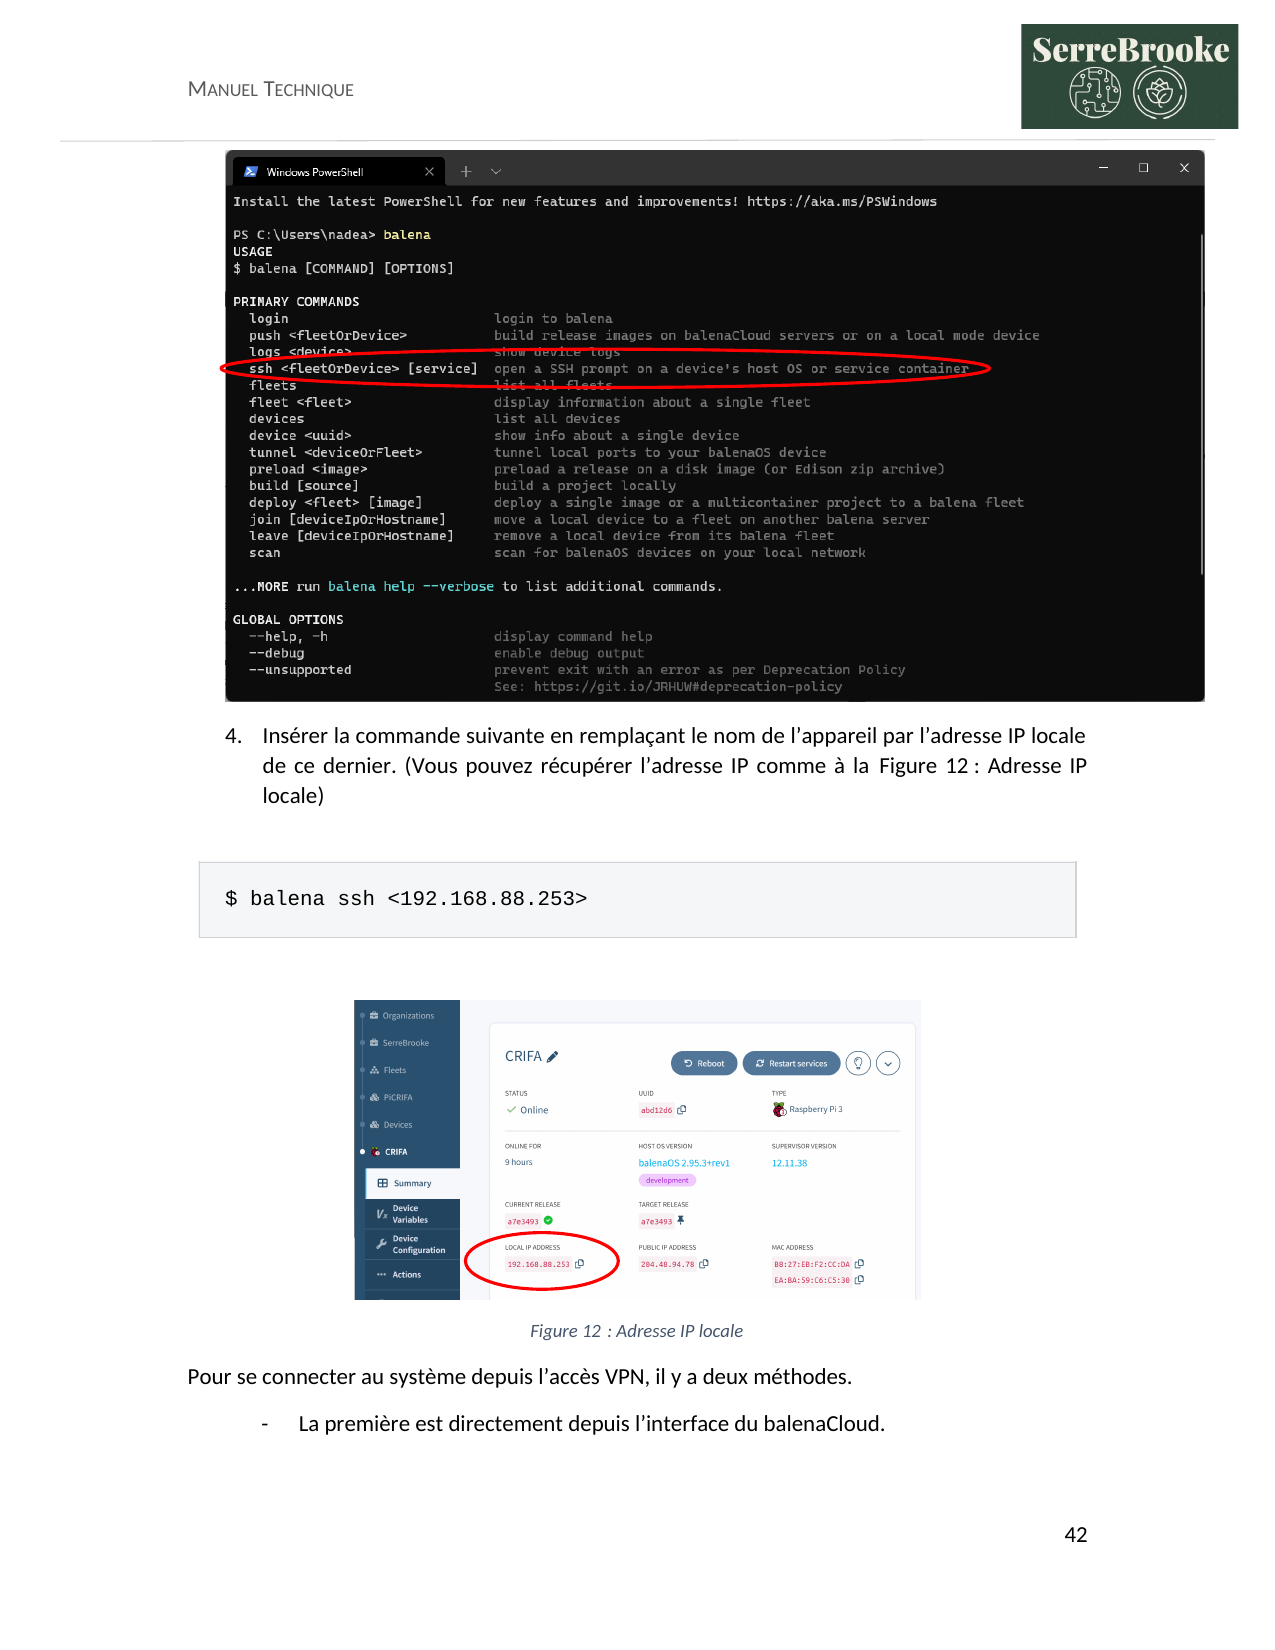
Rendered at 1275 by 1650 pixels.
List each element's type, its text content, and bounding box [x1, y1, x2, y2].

text $ balena ssh <192.168.88.253> [200, 863, 1075, 937]
text Pour se connecter au système depuis l’accès VPN, il y a deux méthodes. [187, 1362, 1087, 1391]
picture [354, 1000, 921, 1300]
picture [225, 351, 986, 385]
list La première est directement depuis l’interface du balenaCloud. [261, 1409, 1087, 1437]
picture [1021, 24, 1239, 129]
picture [225, 150, 1205, 702]
